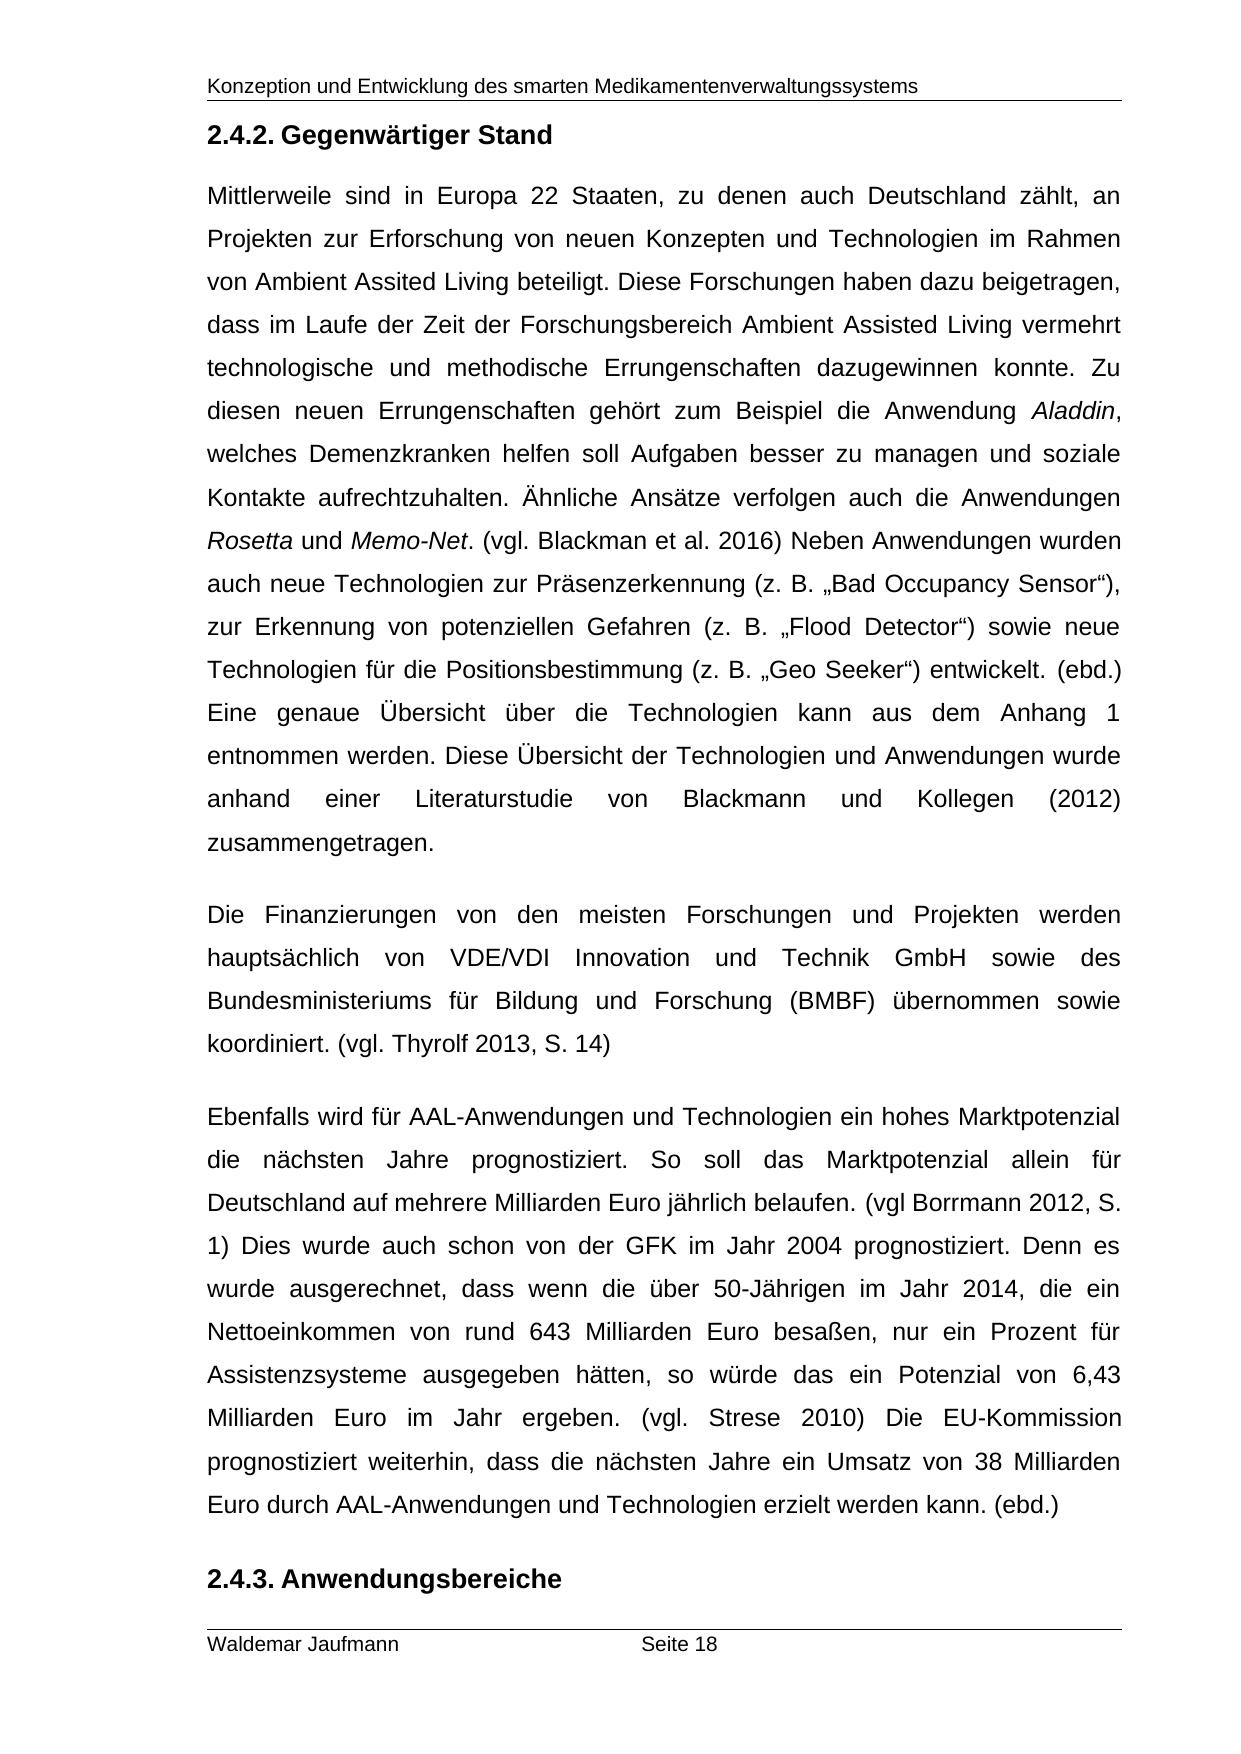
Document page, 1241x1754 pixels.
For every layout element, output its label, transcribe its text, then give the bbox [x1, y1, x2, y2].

text Ebenfalls wird für AAL-Anwendungen und Technologien ein hohes Marktpotenzial die nächsten Jahre prognostiziert. So soll das Marktpotenzial allein für Deutschland auf mehrere Milliarden Euro jährlich belaufen. (vgl Borrmann 2012, S. 1) Dies wurde auch schon von der GFK im Jahr 2004 prognostiziert. Denn es wurde ausgerechnet, dass wenn die über 50-Jährigen im Jahr 2014, die ein Nettoeinkommen von rund 643 Milliarden Euro besaßen, nur ein Prozent für Assistenzsysteme ausgegeben hätten, so würde das ein Potenzial von 6,43 Milliarden Euro im Jahr ergeben. (vgl. Strese 2010) Die EU-Kommission prognostiziert weiterhin, dass die nächsten Jahre ein Umsatz von 38 Milliarden Euro durch AAL-Anwendungen und Technologien erzielt werden kann. (ebd.) [207, 1101, 1122, 1518]
subtitle Anwendungsbereiche [207, 1562, 1122, 1595]
subtitle Gegenwärtiger Stand [207, 118, 1122, 151]
text Die Finanzierungen von den meisten Forschungen und Projekten werden hauptsächlich von VDE/VDI Innovation und Technik GmbH sowie des Bundesministeriums für Bildung und Forschung (BMBF) übernommen sowie koordiniert. (vgl. Thyrolf 2013, S. 14) [207, 900, 1122, 1058]
text Mittlerweile sind in Europa 22 Staaten, zu denen auch Deutschland zählt, an Projekten zur Erforschung von neuen Konzepten und Technologien im Rahmen von Ambient Assited Living beteiligt. Diese Forschungen haben dazu beigetragen, dass im Laufe der Zeit der Forschungsbereich Ambient Assisted Living vermehrt technologische und methodische Errungenschaften dazugewinnen konnte. Zu diesen neuen Errungenschaften gehört zum Beispiel die Anwendung Aladdin, welches Demenzkranken helfen soll Aufgaben besser zu managen und soziale Kontakte aufrechtzuhalten. Ähnliche Ansätze verfolgen auch die Anwendungen Rosetta und Memo-Net. (vgl. Blackman et al. 2016) Neben Anwendungen wurden auch neue Technologien zur Präsenzerkennung (z. B. „Bad Occupancy Sensor“), zur Erkennung von potenziellen Gefahren (z. B. „Flood Detector“) sowie neue Technologien für die Positionsbestimmung (z. B. „Geo Seeker“) entwickelt. (ebd.) Eine genaue Übersicht über die Technologien kann aus dem Anhang 1 entnommen werden. Diese Übersicht der Technologien und Anwendungen wurde anhand einer Literaturstudie von Blackmann und Kollegen (2012) zusammengetragen. [207, 181, 1122, 856]
